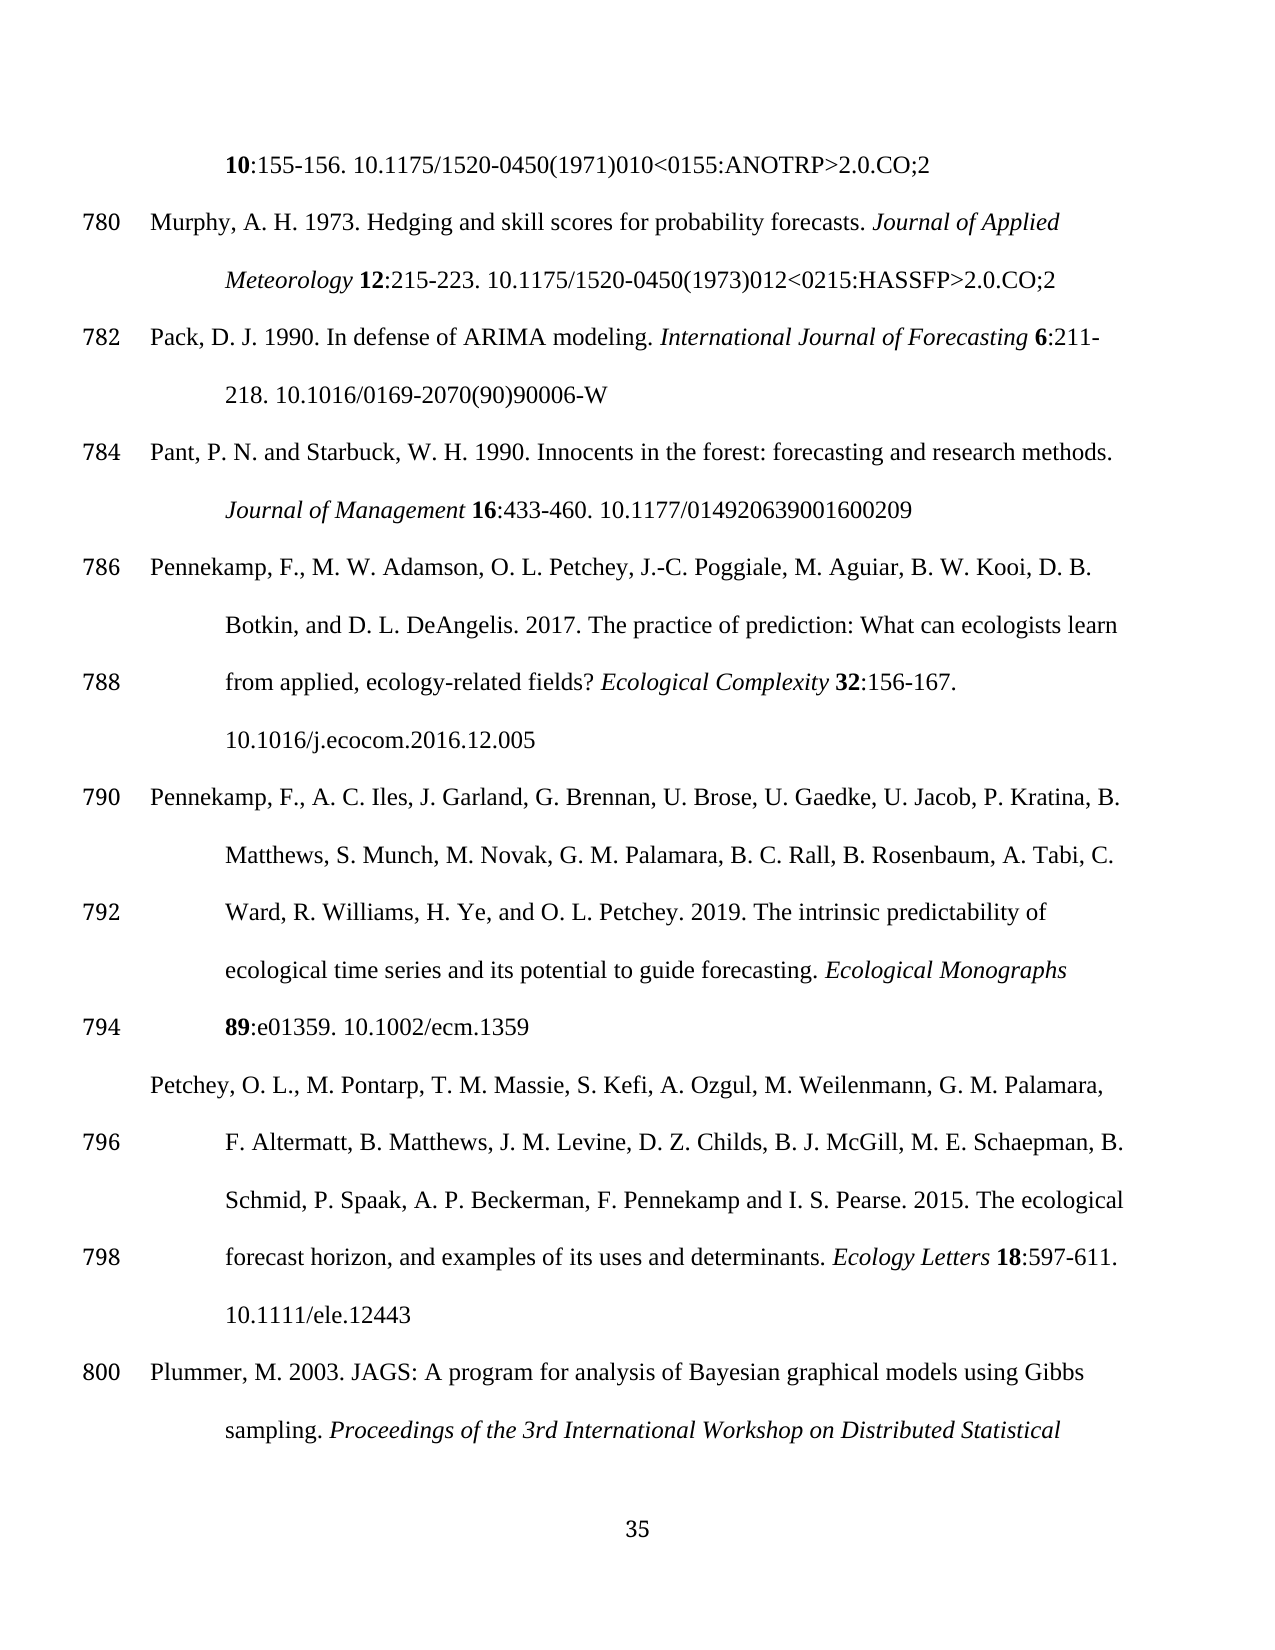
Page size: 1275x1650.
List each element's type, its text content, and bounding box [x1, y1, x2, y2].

text Murphy, A. H. 1973. Hedging and skill scores for probability forecasts. Journal of Applied Meteorology 12:215-223. 10.1175/1520-0450(1973)012<0215:HASSFP>2.0.CO;2 [150, 207, 1125, 294]
text Pant, P. N. and Starbuck, W. H. 1990. Innocents in the forest: forecasting and research methods. Journal of Management 16:433-460. 10.1177/014920639001600209 [150, 437, 1125, 524]
text Pennekamp, F., A. C. Iles, J. Garland, G. Brennan, U. Brose, U. Gaedke, U. Jacob, P. Kratina, B. Matthews, S. Munch, M. Novak, G. M. Palamara, B. C. Rall, B. Rosenbaum, A. Tabi, C. Ward, R. Williams, H. Ye, and O. L. Petchey. 2019. The intrinsic predictability of ecological time series and its potential to guide forecasting. Ecological Monographs 89:e01359. 10.1002/ecm.1359 [150, 782, 1125, 1041]
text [150, 150, 1125, 179]
text Pack, D. J. 1990. In defense of ARIMA modeling. International Journal of Forecasting 6:211-218. 10.1016/0169-2070(90)90006-W [150, 322, 1125, 409]
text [150, 1357, 1125, 1444]
text Pennekamp, F., M. W. Adamson, O. L. Petchey, J.-C. Poggiale, M. Aguiar, B. W. Kooi, D. B. Botkin, and D. L. DeAngelis. 2017. The practice of prediction: What can ecologists learn from applied, ecology-related fields? Ecological Complexity 32:156-167. 10.1016/j.ecocom.2016.12.005 [150, 552, 1125, 754]
text Petchey, O. L., M. Pontarp, T. M. Massie, S. Kefi, A. Ozgul, M. Weilenmann, G. M. Palamara, F. Altermatt, B. Matthews, J. M. Levine, D. Z. Childs, B. J. McGill, M. E. Schaepman, B. Schmid, P. Spaak, A. P. Beckerman, F. Pennekamp and I. S. Pearse. 2015. The ecological forecast horizon, and examples of its uses and determinants. Ecology Letters 18:597-611. 10.1111/ele.12443 [150, 1070, 1125, 1329]
